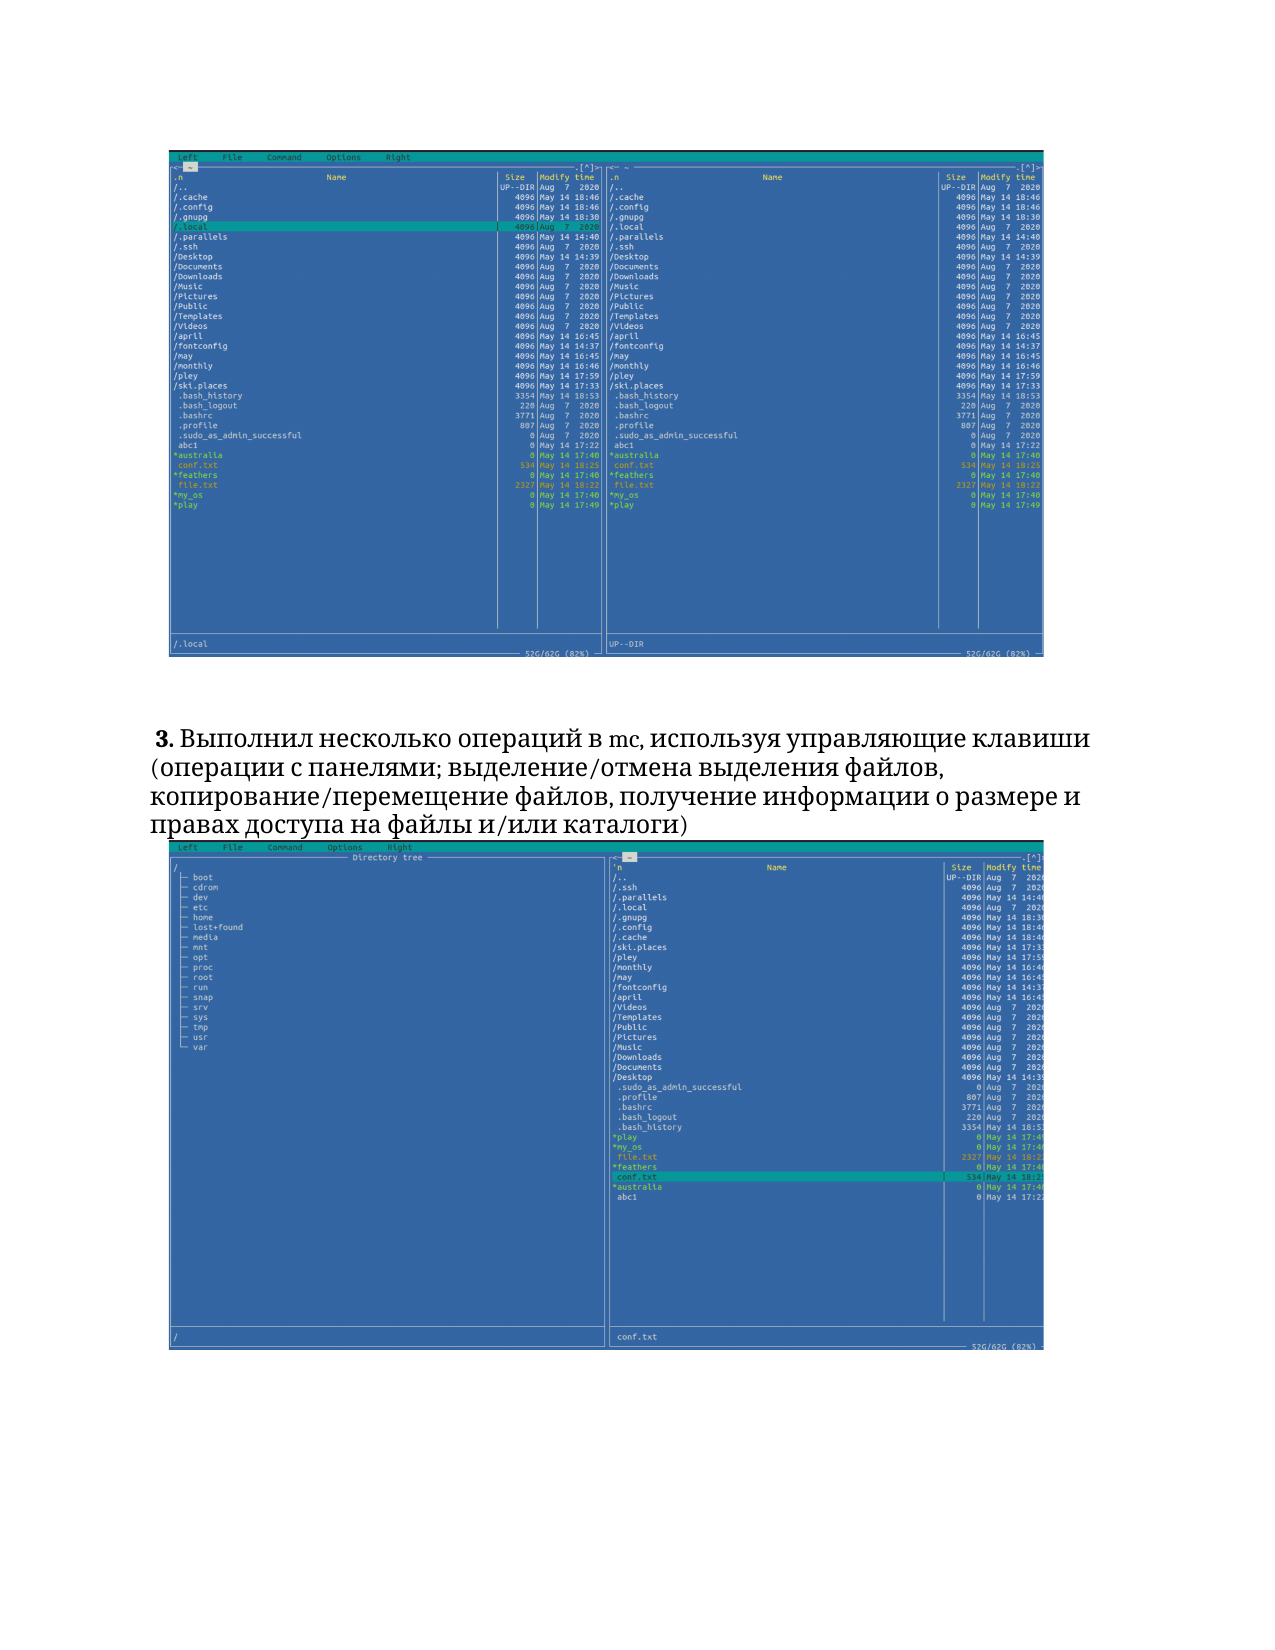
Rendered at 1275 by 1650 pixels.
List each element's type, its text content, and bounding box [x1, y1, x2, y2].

picture [168, 150, 1044, 657]
picture [168, 840, 1044, 1350]
